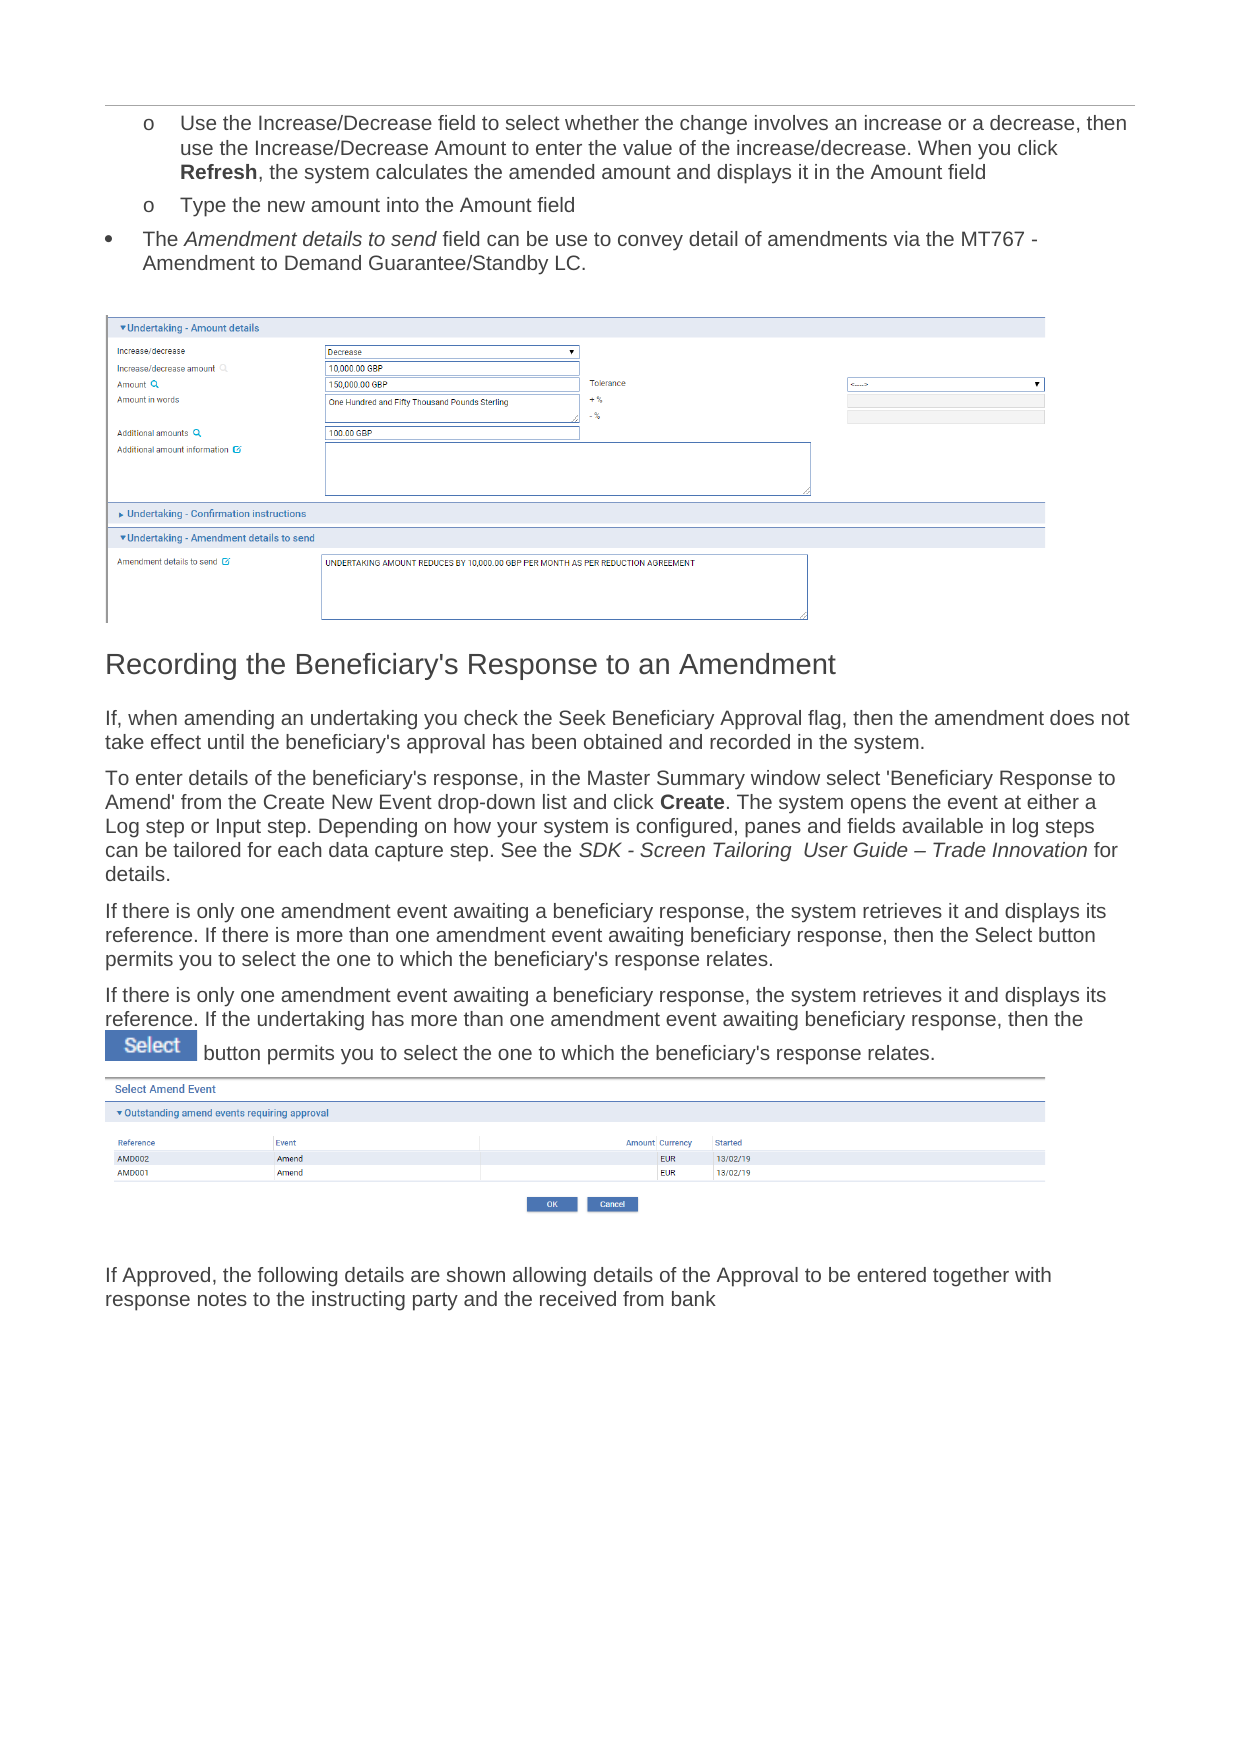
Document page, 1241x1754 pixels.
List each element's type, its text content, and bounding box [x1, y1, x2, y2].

text Type the new amount into the Amount field [142, 192, 1135, 218]
text Use the Increase/Decrease field to select whether the change involves an increase or a decrease, then use the Increase/Decrease Amount to enter the value of the increase/decrease. When you click Refresh, the system calculates the amended amount and displays it in the Amount field [142, 110, 1135, 184]
text If there is only one amendment event awaiting a beneficiary response, the system retrieves it and displays its reference. If there is more than one amendment event awaiting beneficiary response, then the Select button permits you to select the one to which the beneficiary's response relates. [105, 898, 1135, 970]
text If there is only one amendment event awaiting a beneficiary response, the system retrieves it and displays its reference. If the undertaking has more than one amendment event awaiting beneficiary response, then the button permits you to select the one to which the beneficiary's response relates. [105, 983, 1135, 1065]
text If Approved, the following details are shown allowing details of the Approval to be entered together with response notes to the instructing party and the received from bank [105, 1263, 1135, 1311]
picture [105, 1030, 198, 1061]
text If, when amending an undertaking you check the Seek Beneficiary Approval flag, then the amendment does not take effect until the beneficiary's approval has been obtained and recorded in the system. [105, 706, 1135, 754]
picture [105, 315, 1046, 623]
text To enter details of the beneficiary's response, in the Master Summary window select 'Beneficiary Response to Amend' from the Create New Event drop-down list and click Create. The system opens the event at either a Log step or Input step. Depending on how your system is configured, panes and fields available in log steps can be tailored for each data capture step. See the SDK - Screen Tailoring User Guide – Trade Innovation for details. [105, 766, 1135, 886]
list The Amendment details to send field can be use to convey detail of amendments via the MT767 - Amendment to Demand Guarantee/Standby LC. [105, 227, 1135, 275]
subtitle Recording the Beneficiary's Response to an Amendment [105, 647, 1135, 681]
picture [105, 1077, 1046, 1215]
